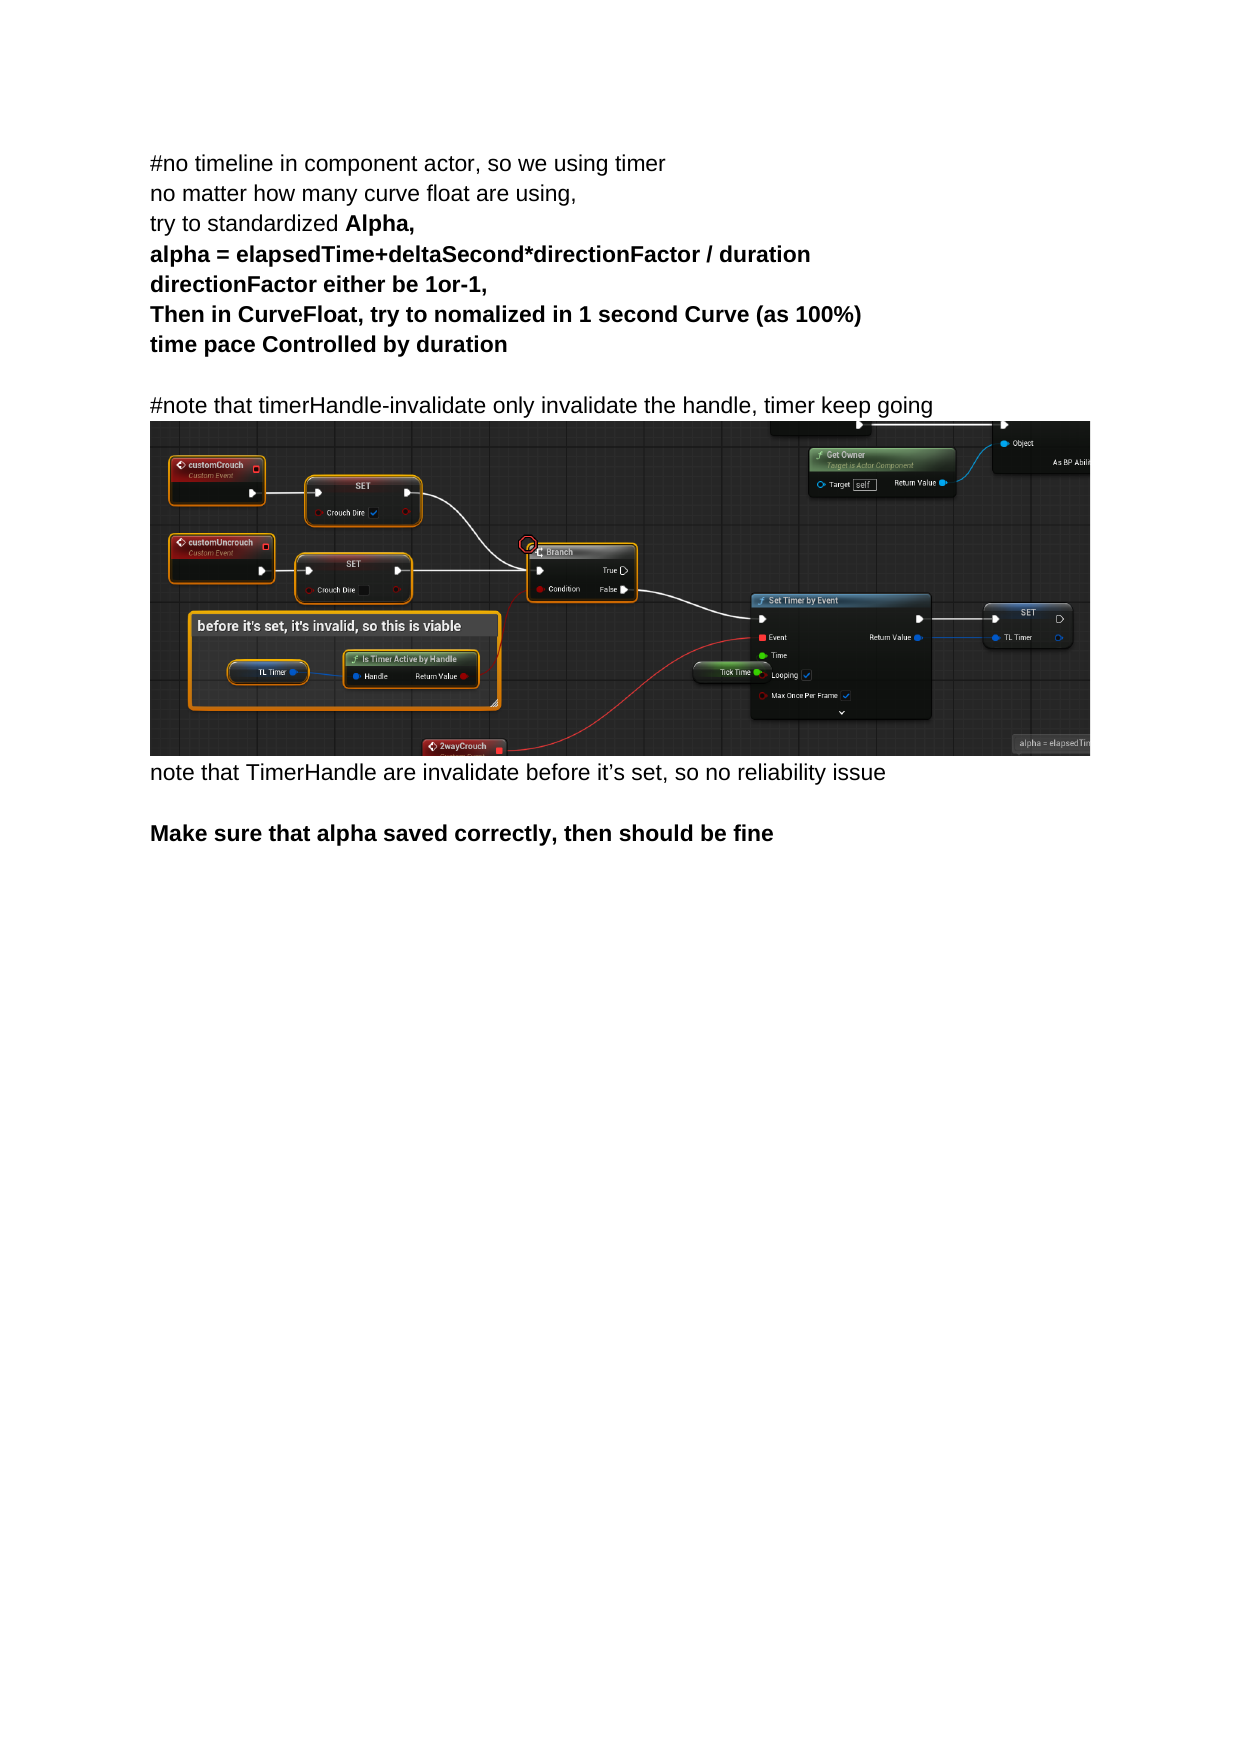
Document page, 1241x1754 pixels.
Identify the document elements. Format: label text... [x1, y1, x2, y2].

text directionFactor either be 1or-1, [150, 271, 1090, 297]
picture [150, 421, 1091, 756]
text note that TimerHandle are invalidate before it’s set, so no reliability issue [150, 759, 1090, 785]
text Make sure that alpha saved correctly, then should be fine [150, 819, 1090, 846]
text #note that timerHandle-invalidate only invalidate the handle, timer keep going [150, 392, 1090, 418]
text Then in CurveFloat, try to nomalized in 1 second Curve (as 100%) [150, 301, 1090, 327]
text try to standardized Alpha, [150, 210, 1090, 237]
text #no timeline in component actor, so we using timer [150, 150, 1090, 176]
text alpha = elapsedTime+deltaSecond*directionFactor / duration [150, 241, 1090, 267]
text no matter how many curve float are using, [150, 180, 1090, 207]
text time pace Controlled by duration [150, 331, 1090, 358]
